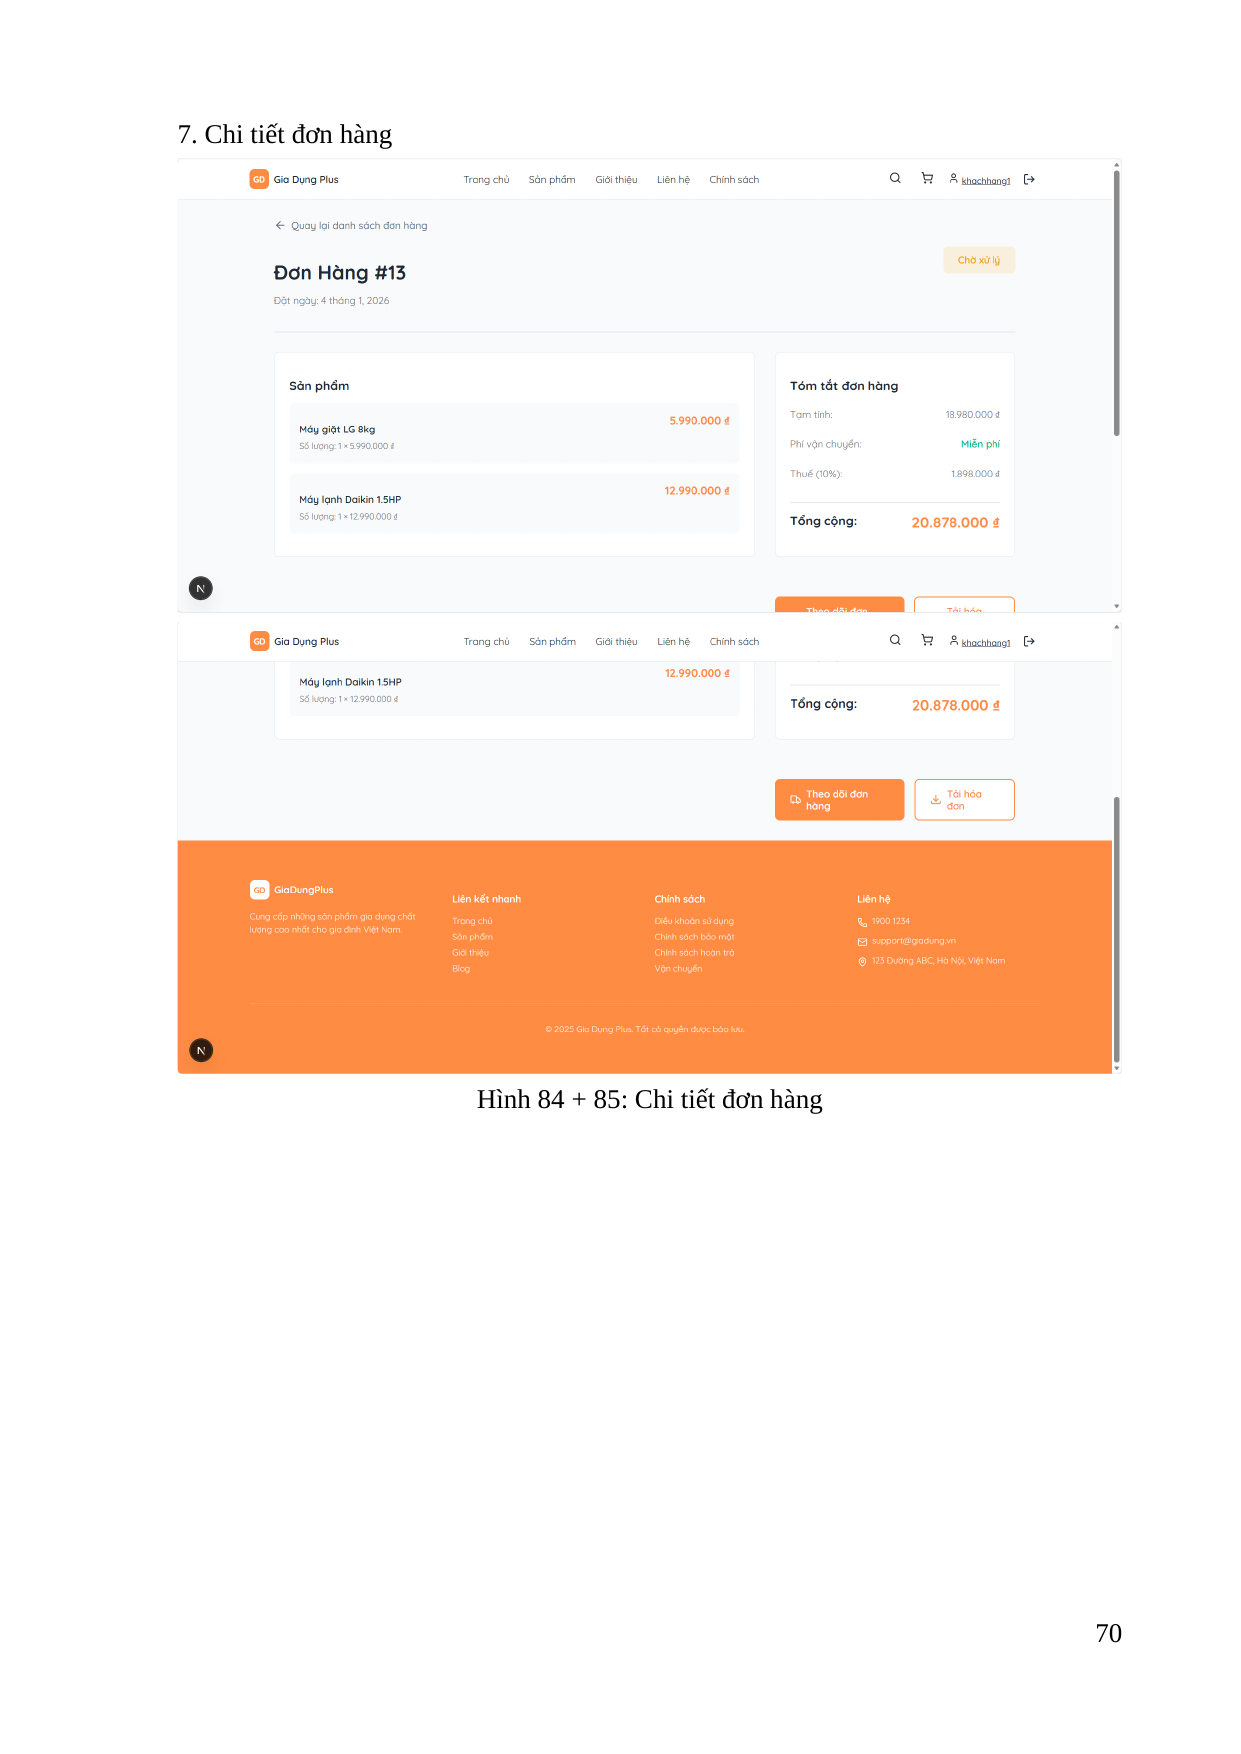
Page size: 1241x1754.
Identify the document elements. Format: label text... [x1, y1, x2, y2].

text 7. Chi tiết đơn hàng [177, 118, 1122, 149]
picture [177, 622, 1123, 1074]
picture [177, 158, 1123, 613]
text Hình 84 + 85: Chi tiết đơn hàng [177, 1083, 1122, 1114]
